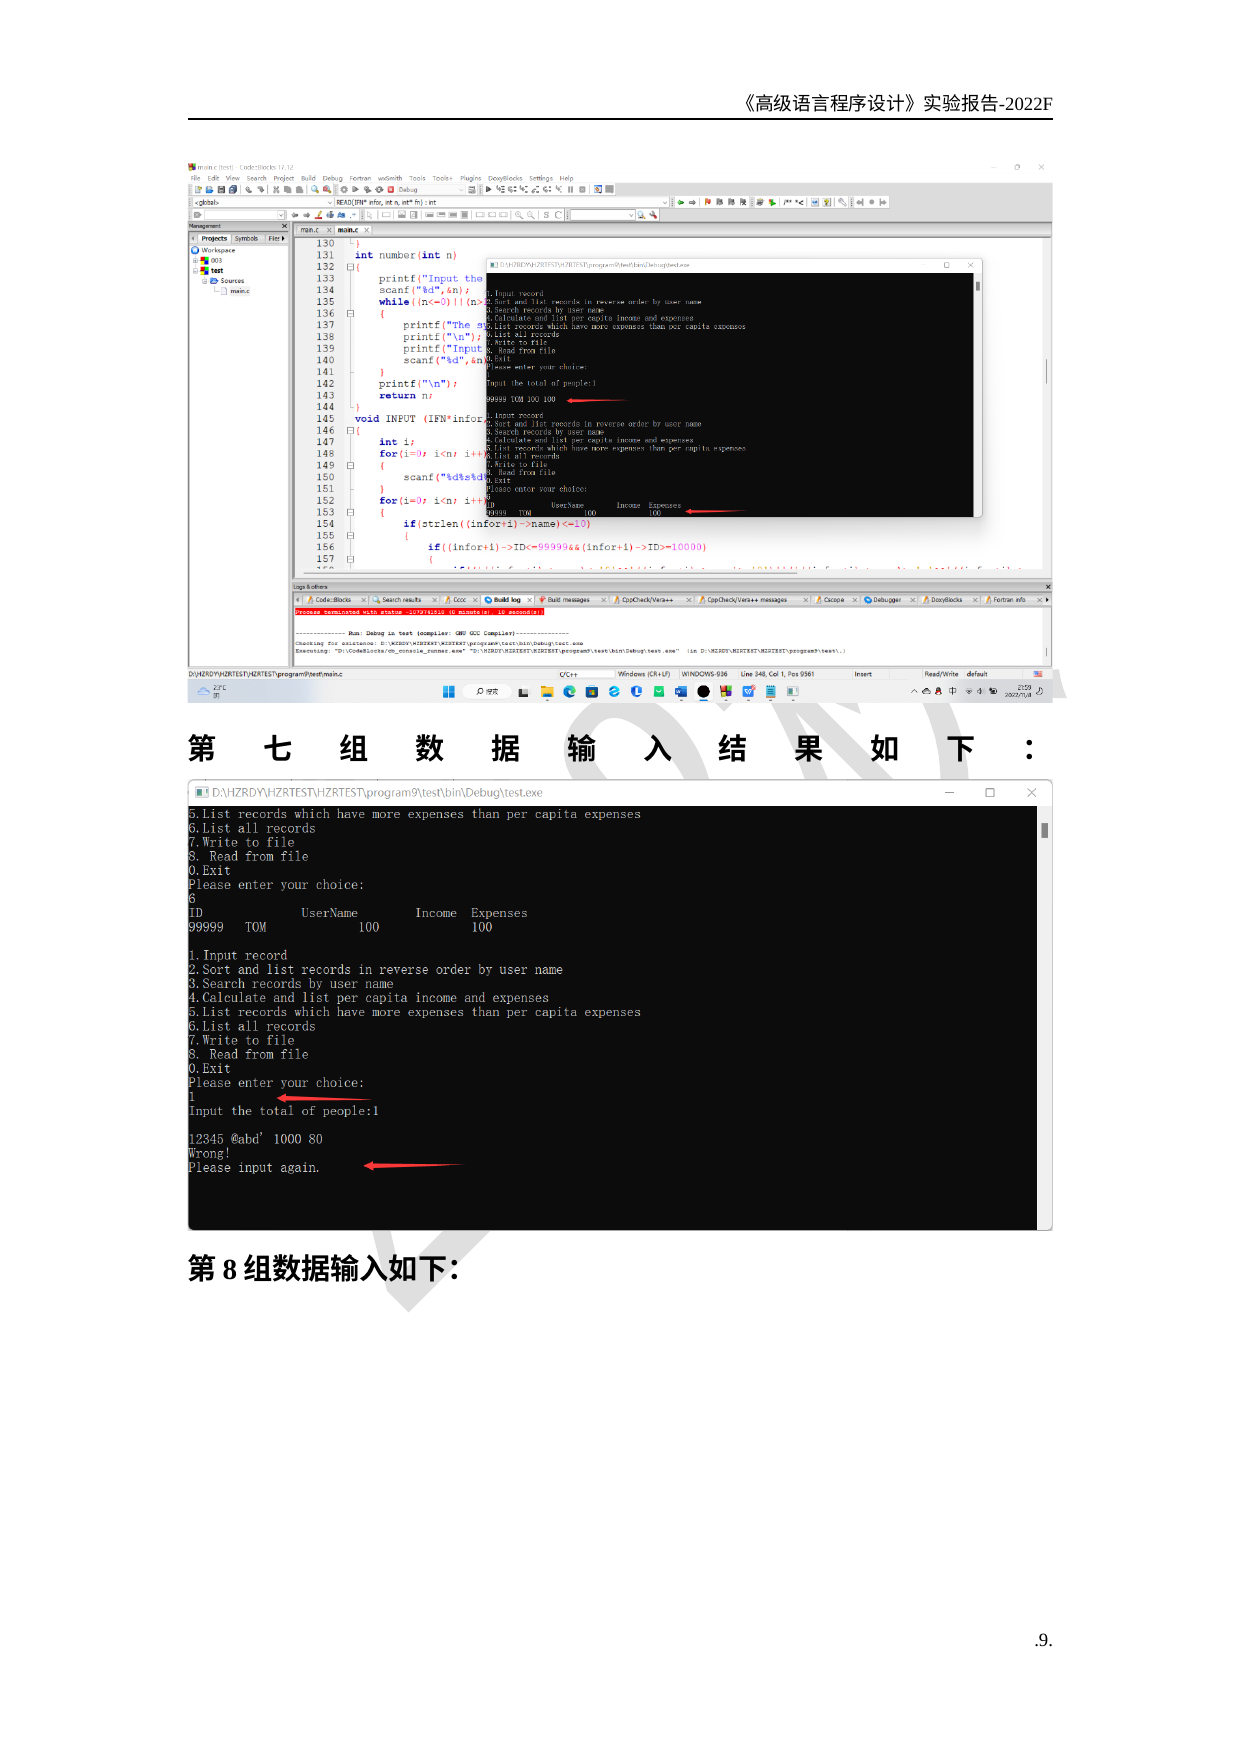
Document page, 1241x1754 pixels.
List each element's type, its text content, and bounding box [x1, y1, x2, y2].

picture [187, 779, 1053, 1231]
picture [187, 162, 1053, 703]
text 第8组数据输入如下： [187, 1234, 1053, 1299]
text 第七组数据输入结果如下： [187, 714, 1053, 779]
